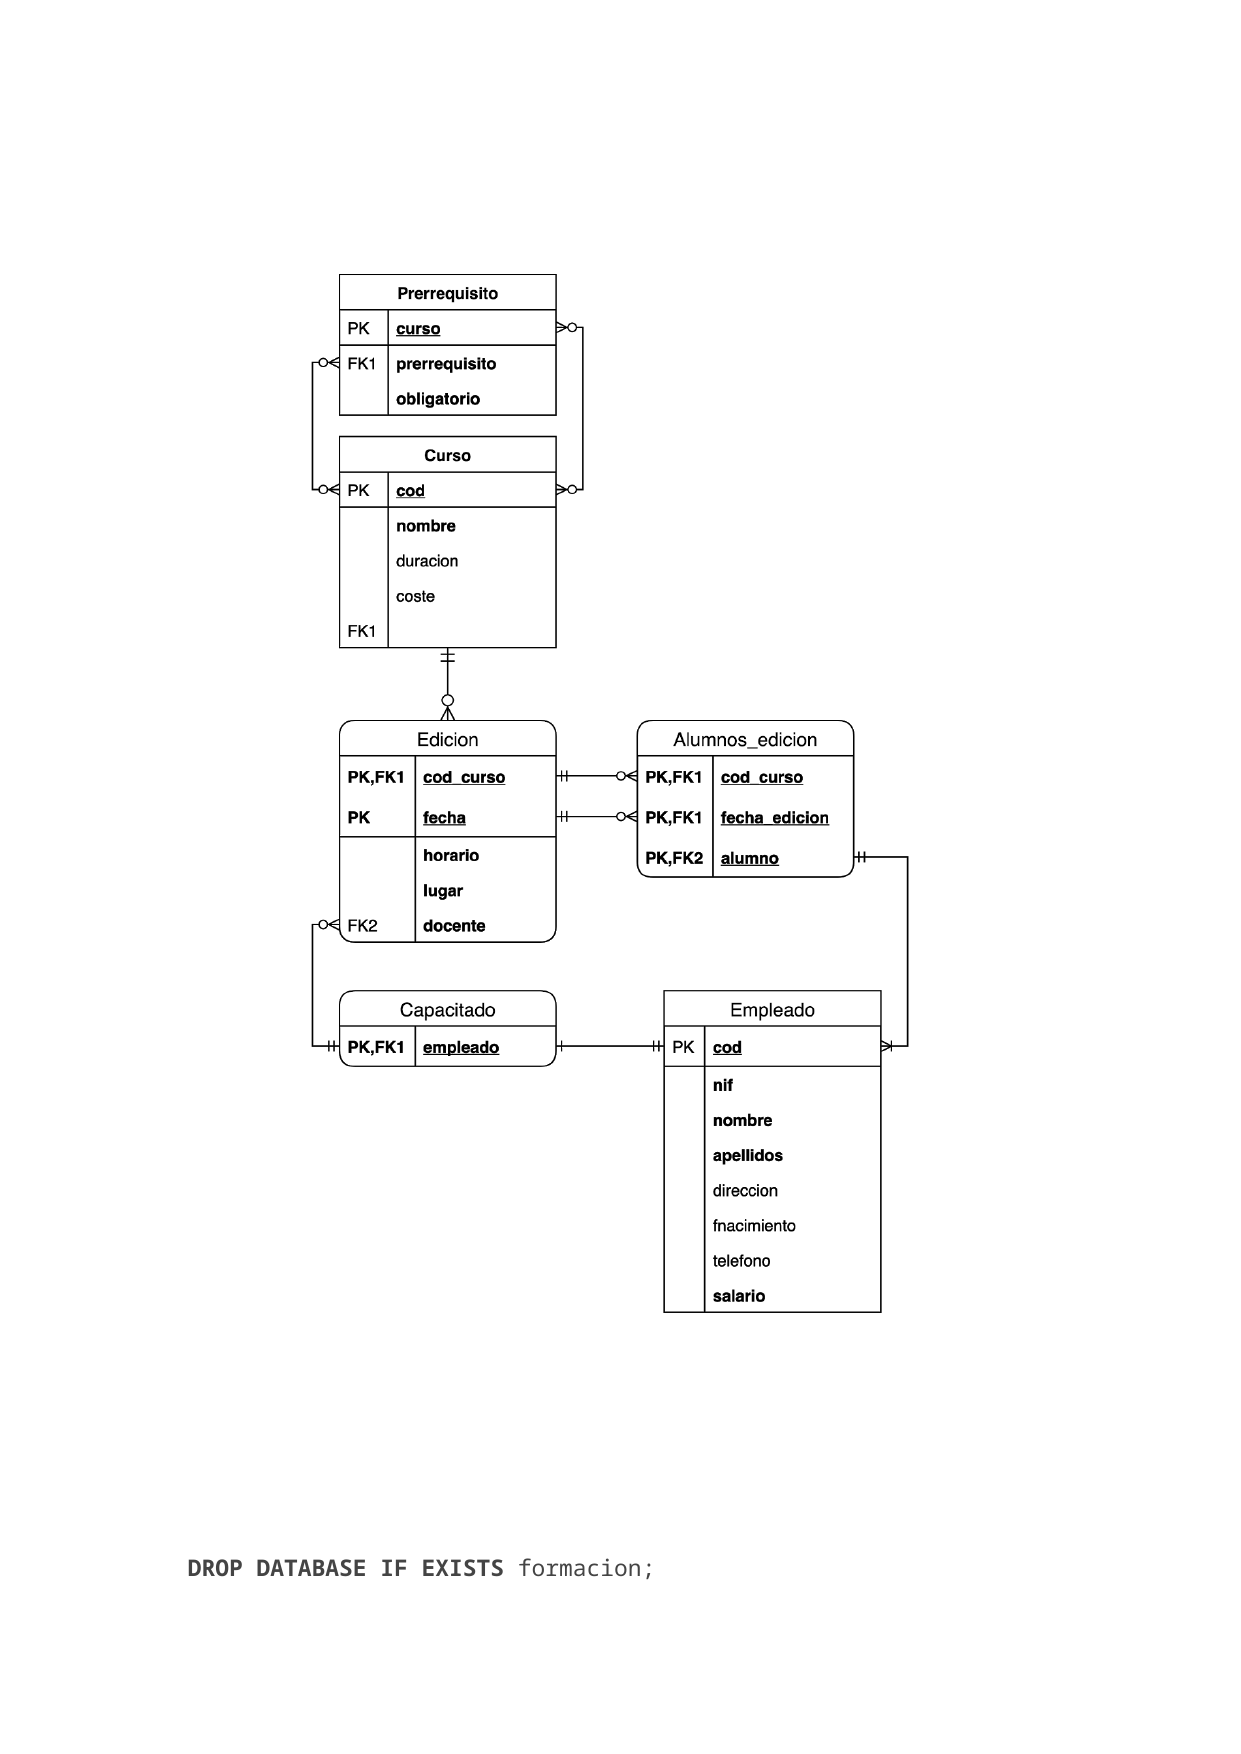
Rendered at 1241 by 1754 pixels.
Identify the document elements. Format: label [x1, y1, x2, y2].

picture [300, 273, 920, 1316]
table_header [177, 263, 1042, 1594]
